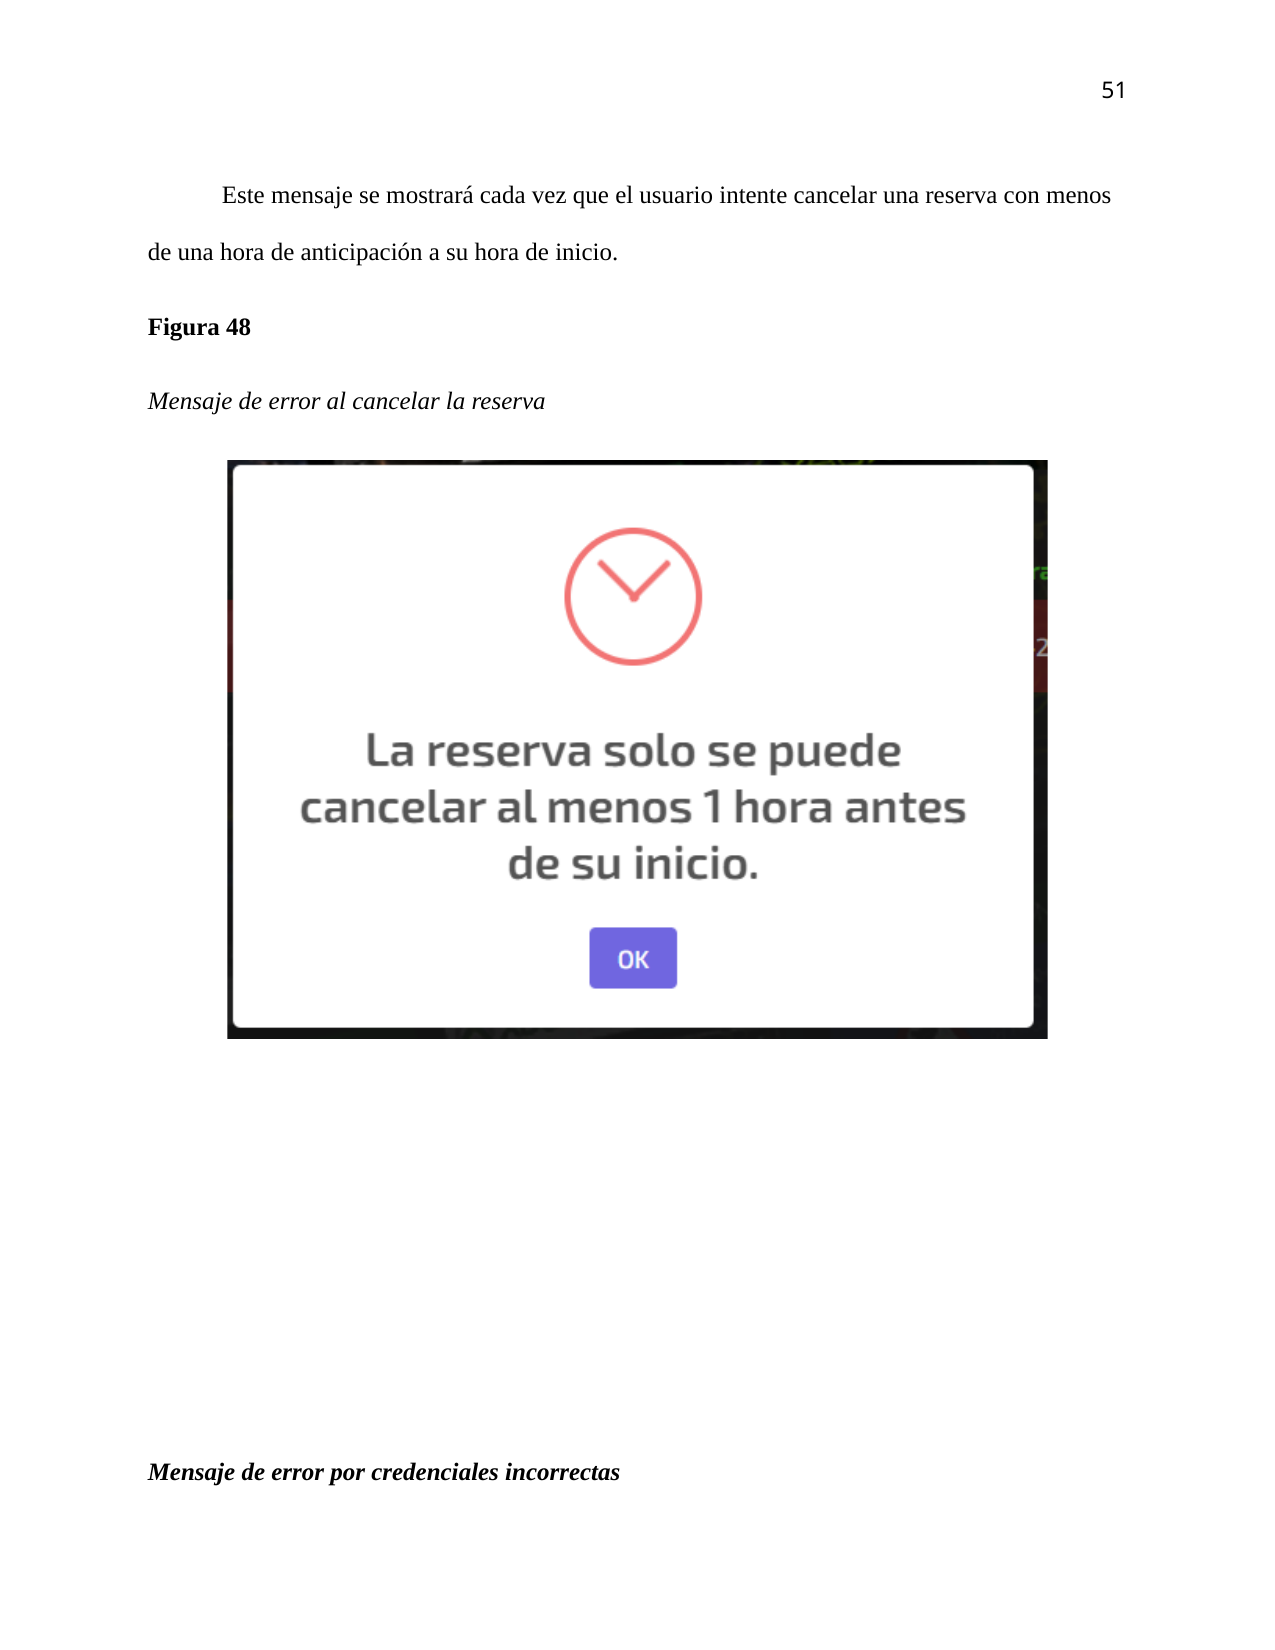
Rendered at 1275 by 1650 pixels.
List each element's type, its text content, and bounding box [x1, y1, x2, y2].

picture [227, 460, 1048, 1039]
text Figura 48 [148, 312, 1127, 340]
text Este mensaje se mostrará cada vez que el usuario intente cancelar una reserva con menos de una hora de anticipación a su hora de inicio. [148, 180, 1127, 266]
text Mensaje de error por credenciales incorrectas [148, 1457, 1127, 1486]
text Mensaje de error al cancelar la reserva [148, 386, 1127, 414]
